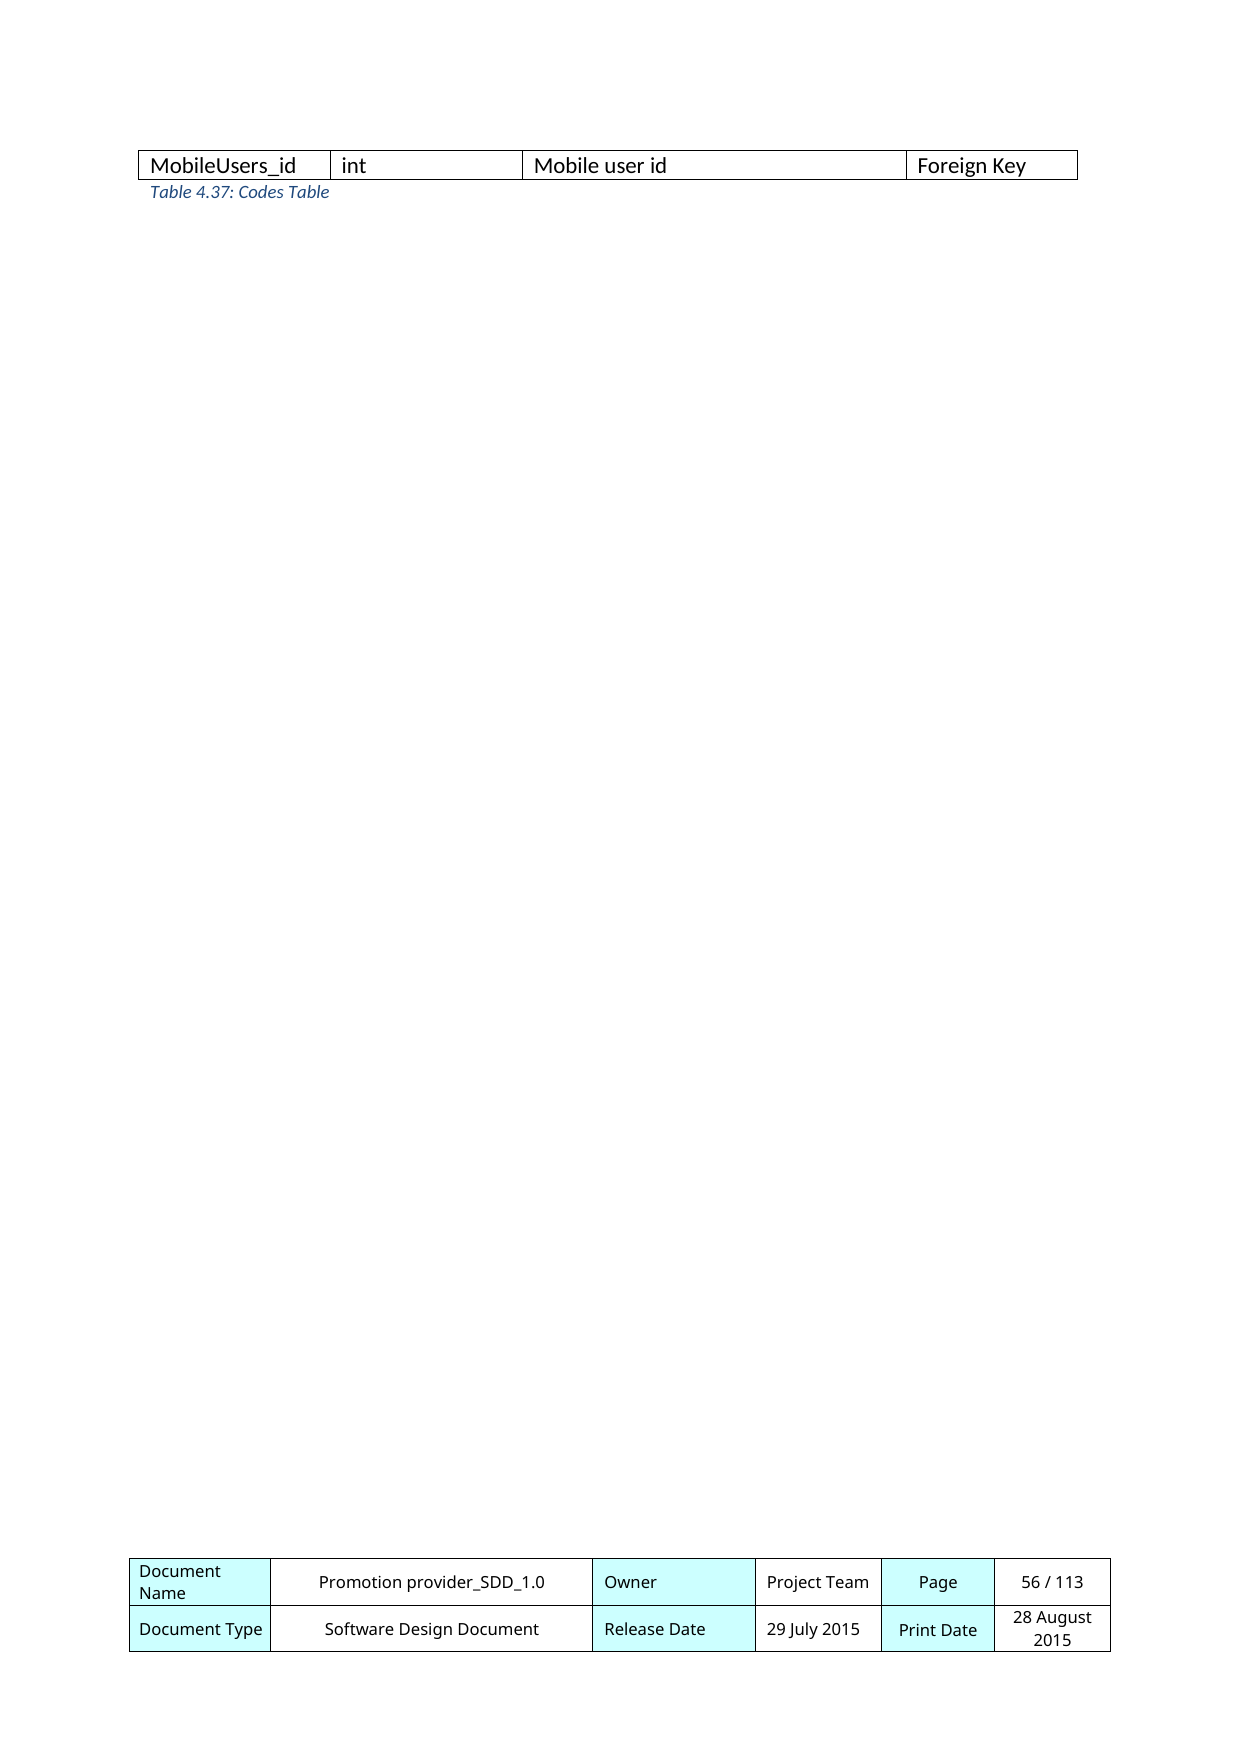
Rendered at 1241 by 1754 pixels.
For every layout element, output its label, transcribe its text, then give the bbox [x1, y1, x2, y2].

table_cell MobileUsers_id [139, 151, 330, 179]
table_cell Foreign Key [907, 151, 1077, 179]
table_cell int [331, 151, 522, 179]
table_cell Mobile user id [523, 151, 906, 179]
